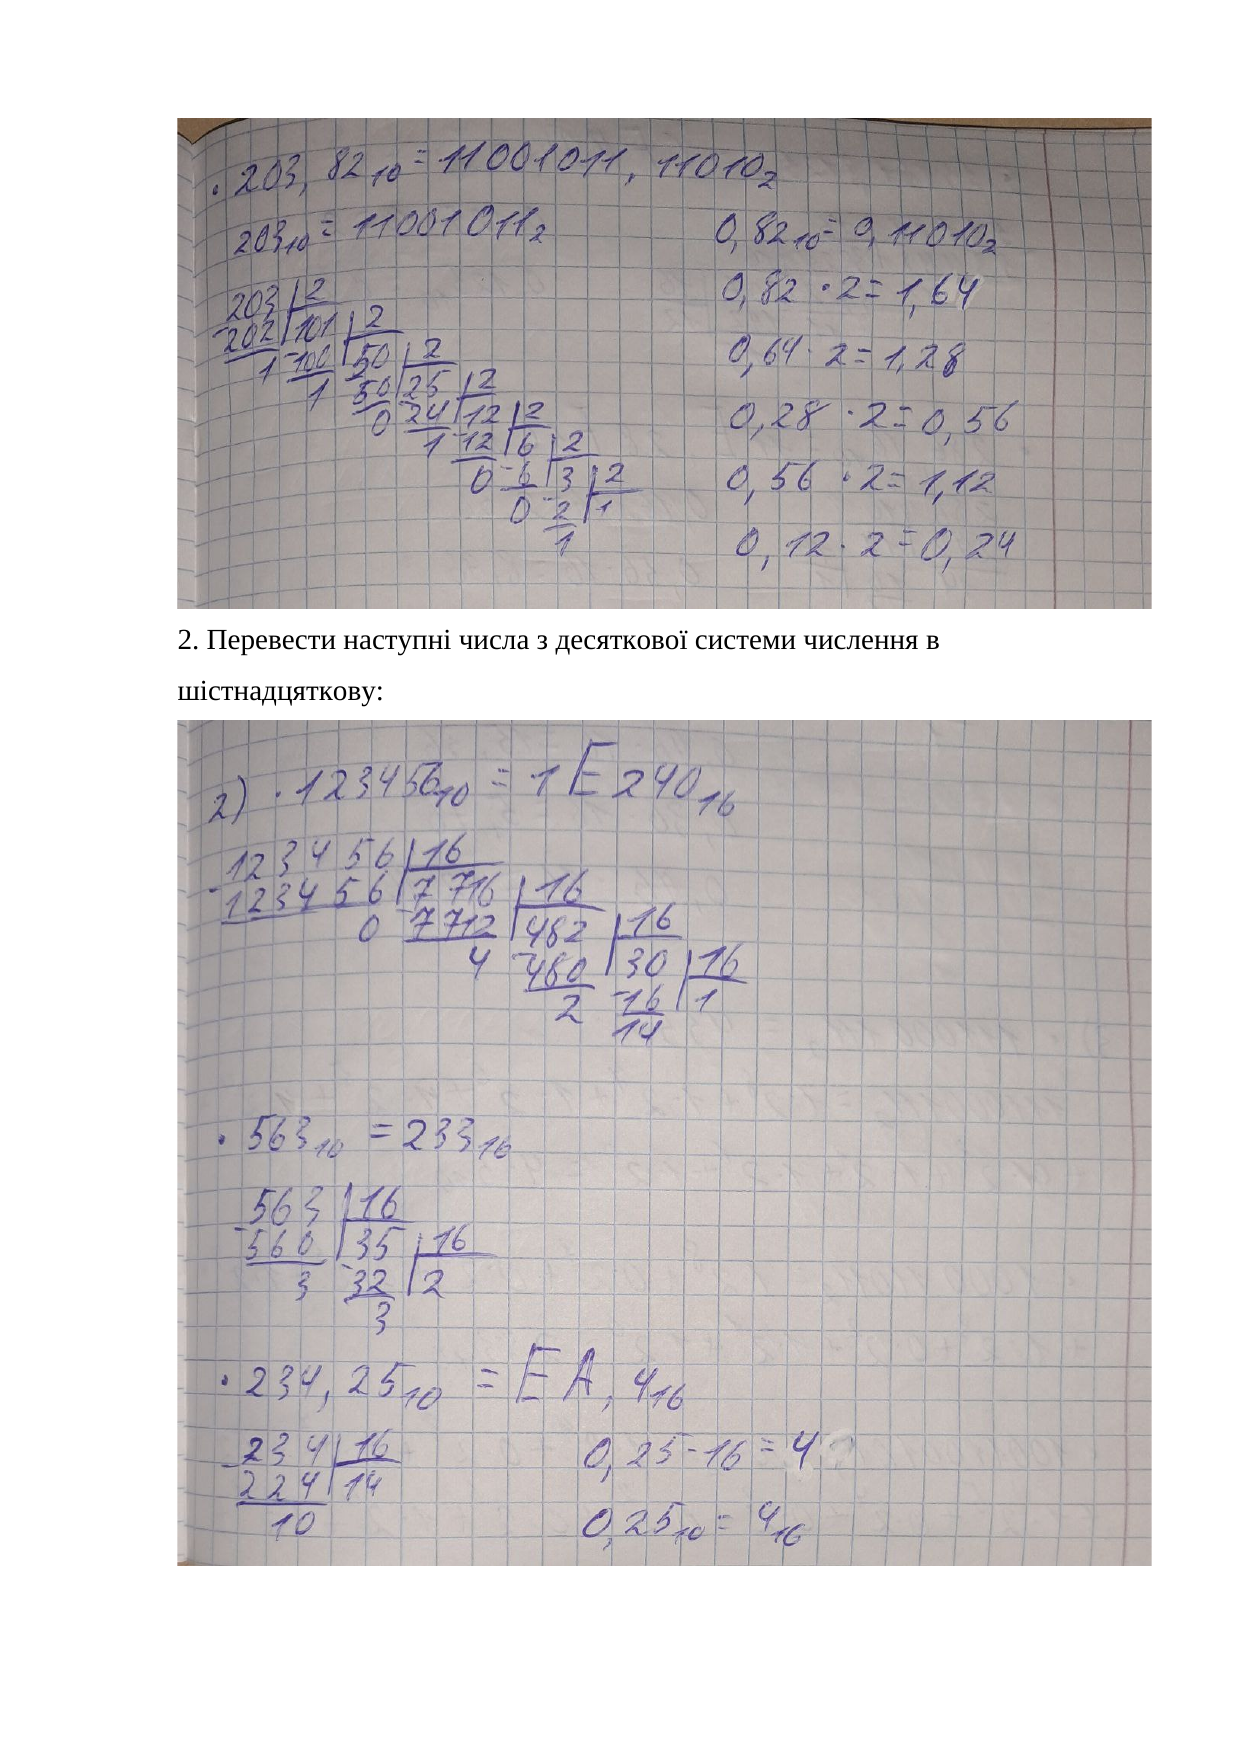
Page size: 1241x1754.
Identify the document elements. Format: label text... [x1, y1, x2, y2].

picture [177, 118, 1152, 609]
text 2. Перевести наступні числа з десяткової системи числення в шістнадцяткову: [177, 622, 1152, 720]
picture [177, 720, 1152, 1566]
